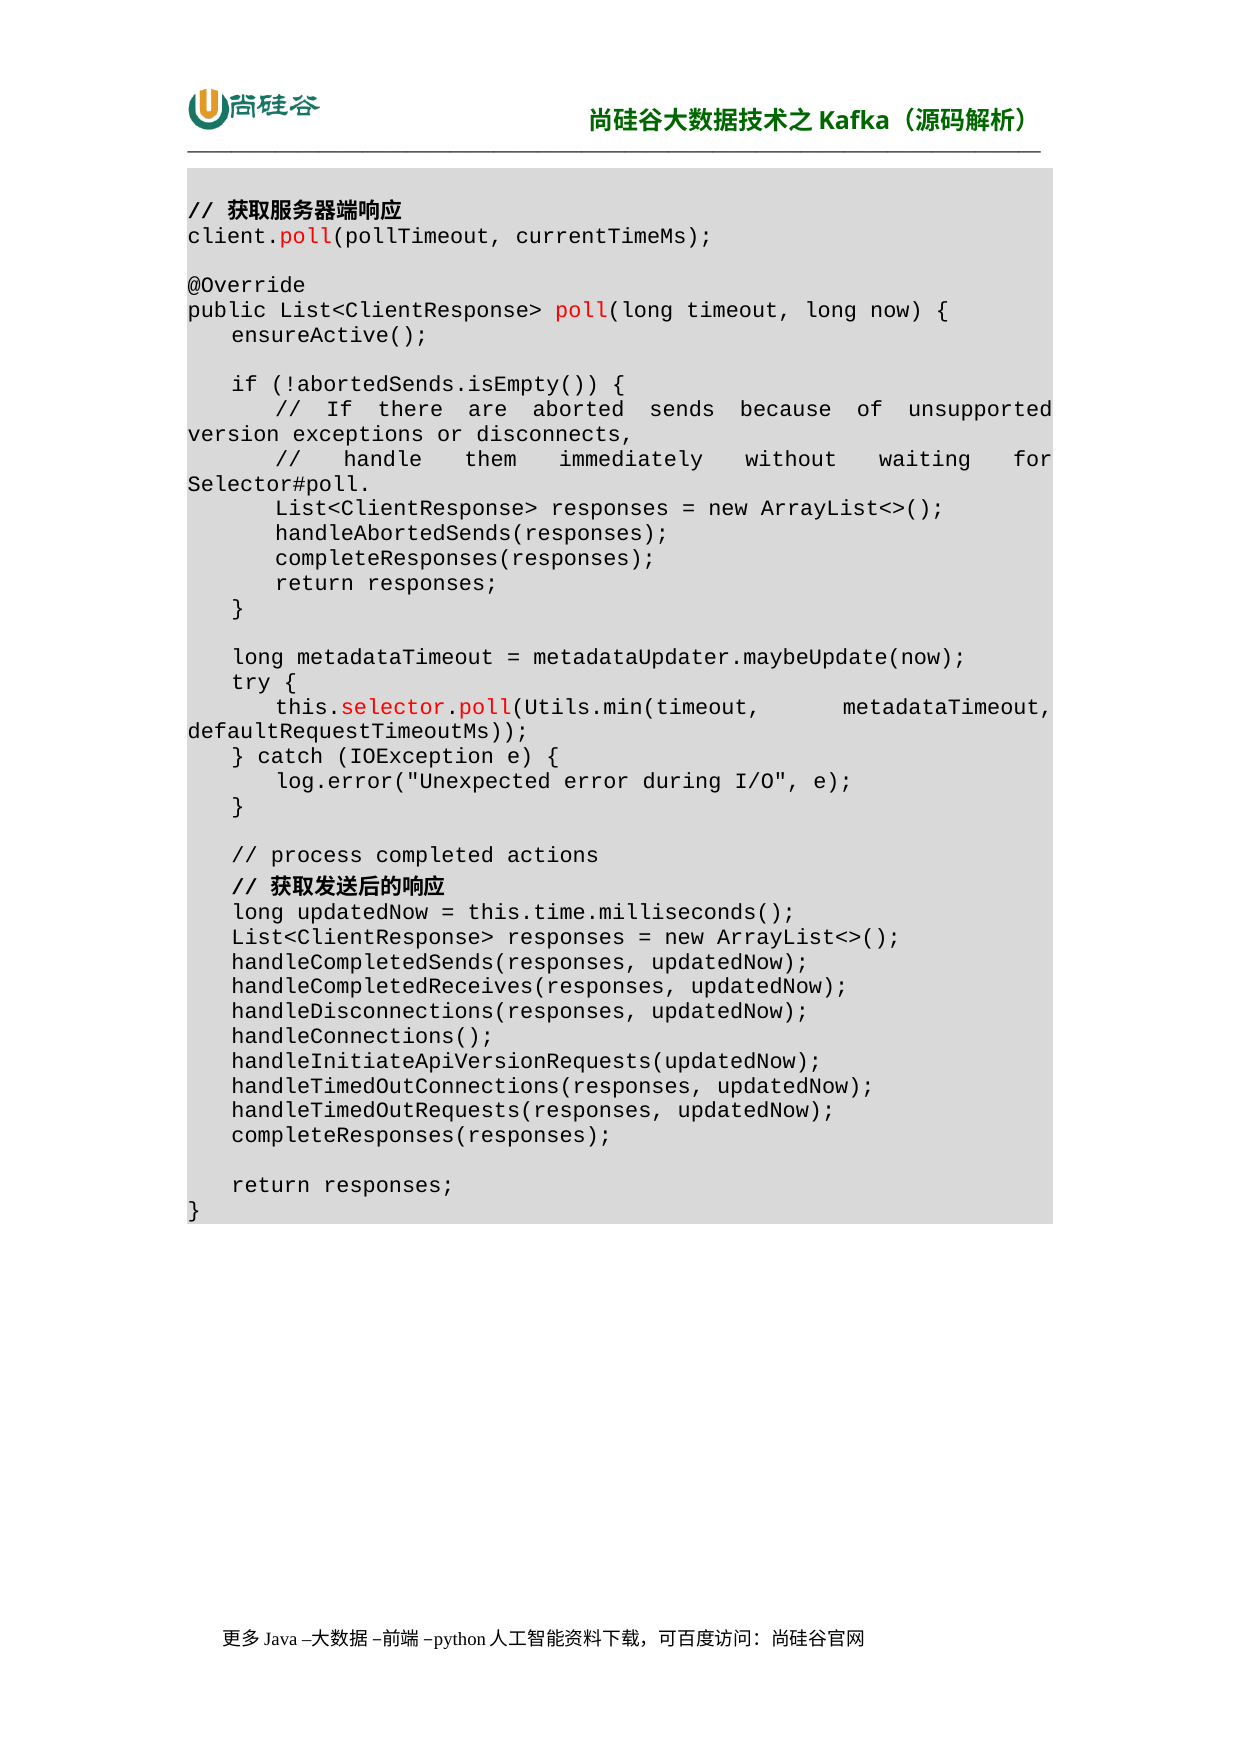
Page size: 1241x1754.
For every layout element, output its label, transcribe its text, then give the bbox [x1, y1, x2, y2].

text return responses; [187, 572, 1053, 597]
text } [187, 597, 1053, 621]
text handleTimedOutConnections(responses, updatedNow); [187, 1075, 1053, 1100]
picture [187, 88, 320, 130]
text return responses; [187, 1174, 1053, 1199]
text } catch (IOException e) { [187, 745, 1053, 770]
text completeResponses(responses); [187, 1124, 1053, 1149]
text completeResponses(responses); [187, 547, 1053, 572]
text ensureActive(); [187, 324, 1053, 349]
text long metadataTimeout = metadataUpdater.maybeUpdate(now); [187, 646, 1053, 671]
text // 获取发送后的响应 [187, 869, 1053, 901]
text handleCompletedSends(responses, updatedNow); [187, 951, 1053, 976]
text @Override [187, 274, 1053, 299]
text handleConnections(); [187, 1025, 1053, 1050]
text // process completed actions [187, 844, 1053, 869]
text long updatedNow = this.time.milliseconds(); [187, 901, 1053, 926]
text handleInitiateApiVersionRequests(updatedNow); [187, 1050, 1053, 1075]
text handleCompletedReceives(responses, updatedNow); [187, 976, 1053, 1001]
text try { [187, 671, 1053, 696]
text handleAbortedSends(responses); [187, 522, 1053, 547]
text if (!abortedSends.isEmpty()) { [187, 373, 1053, 398]
text // If there are aborted sends because of unsupported version exceptions or disconnects, [187, 398, 1053, 448]
text List<ClientResponse> responses = new ArrayList<>(); [187, 926, 1053, 951]
text handleDisconnections(responses, updatedNow); [187, 1001, 1053, 1025]
text client.poll(pollTimeout, currentTimeMs); [187, 225, 1053, 249]
text this.selector.poll(Utils.min(timeout, metadataTimeout, defaultRequestTimeoutMs)); [187, 696, 1053, 745]
text // handle them immediately without waiting for Selector#poll. [187, 448, 1053, 497]
text handleTimedOutRequests(responses, updatedNow); [187, 1100, 1053, 1124]
text // 获取服务器端响应 [187, 193, 1053, 225]
text List<ClientResponse> responses = new ArrayList<>(); [187, 497, 1053, 522]
text } [187, 795, 1053, 820]
text } [187, 1199, 1053, 1224]
text public List<ClientResponse> poll(long timeout, long now) { [187, 299, 1053, 324]
text log.error("Unexpected error during I/O", e); [187, 770, 1053, 795]
